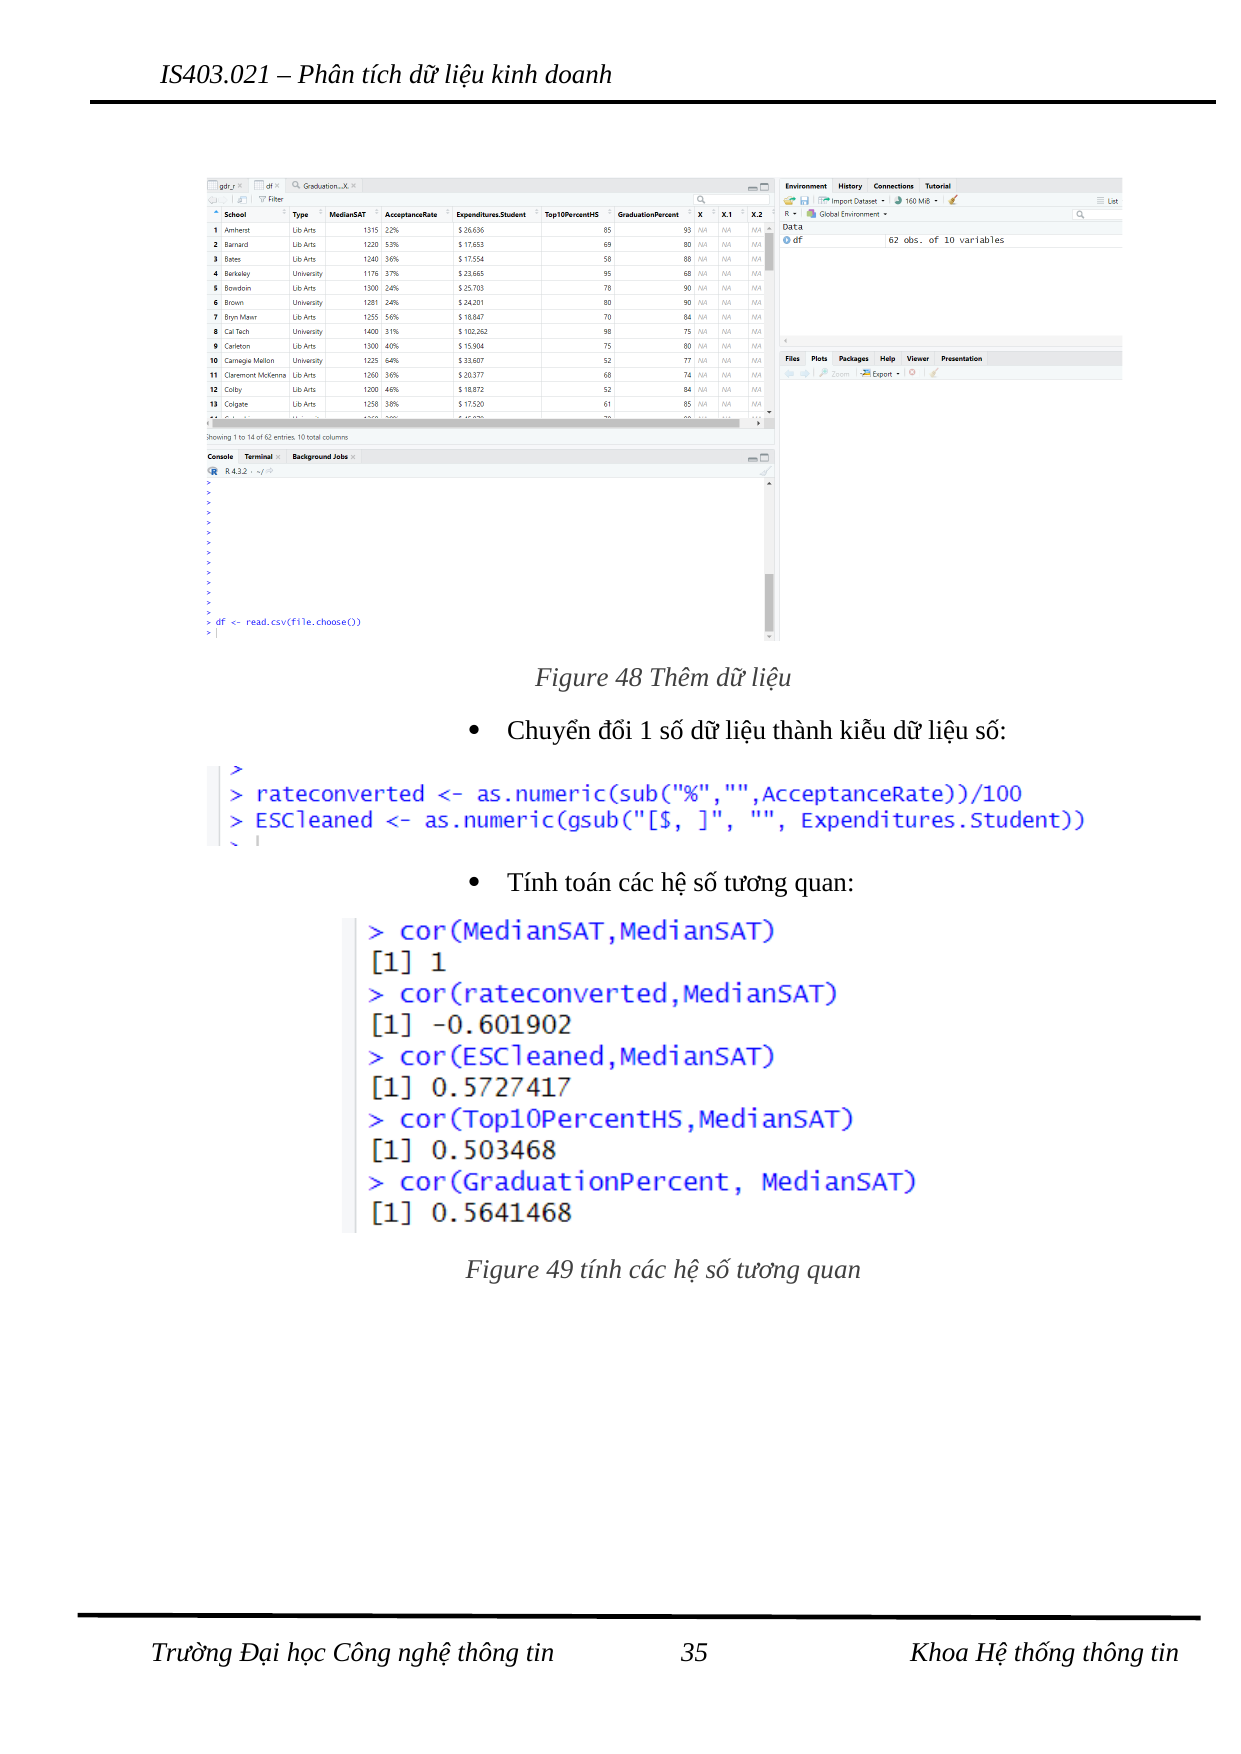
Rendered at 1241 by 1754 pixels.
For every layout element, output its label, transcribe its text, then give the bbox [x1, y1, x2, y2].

list Chuyển đổi 1 số dữ liệu thành kiễu dữ liệu số: [469, 714, 1122, 745]
text Figure 48 Thêm dữ liệu [207, 662, 1122, 693]
picture [206, 766, 1123, 846]
picture [341, 918, 988, 1233]
list Tính toán các hệ số tương quan: [469, 866, 1122, 897]
picture [206, 177, 1123, 641]
text Figure 49 tính các hệ số tương quan [207, 1254, 1122, 1285]
